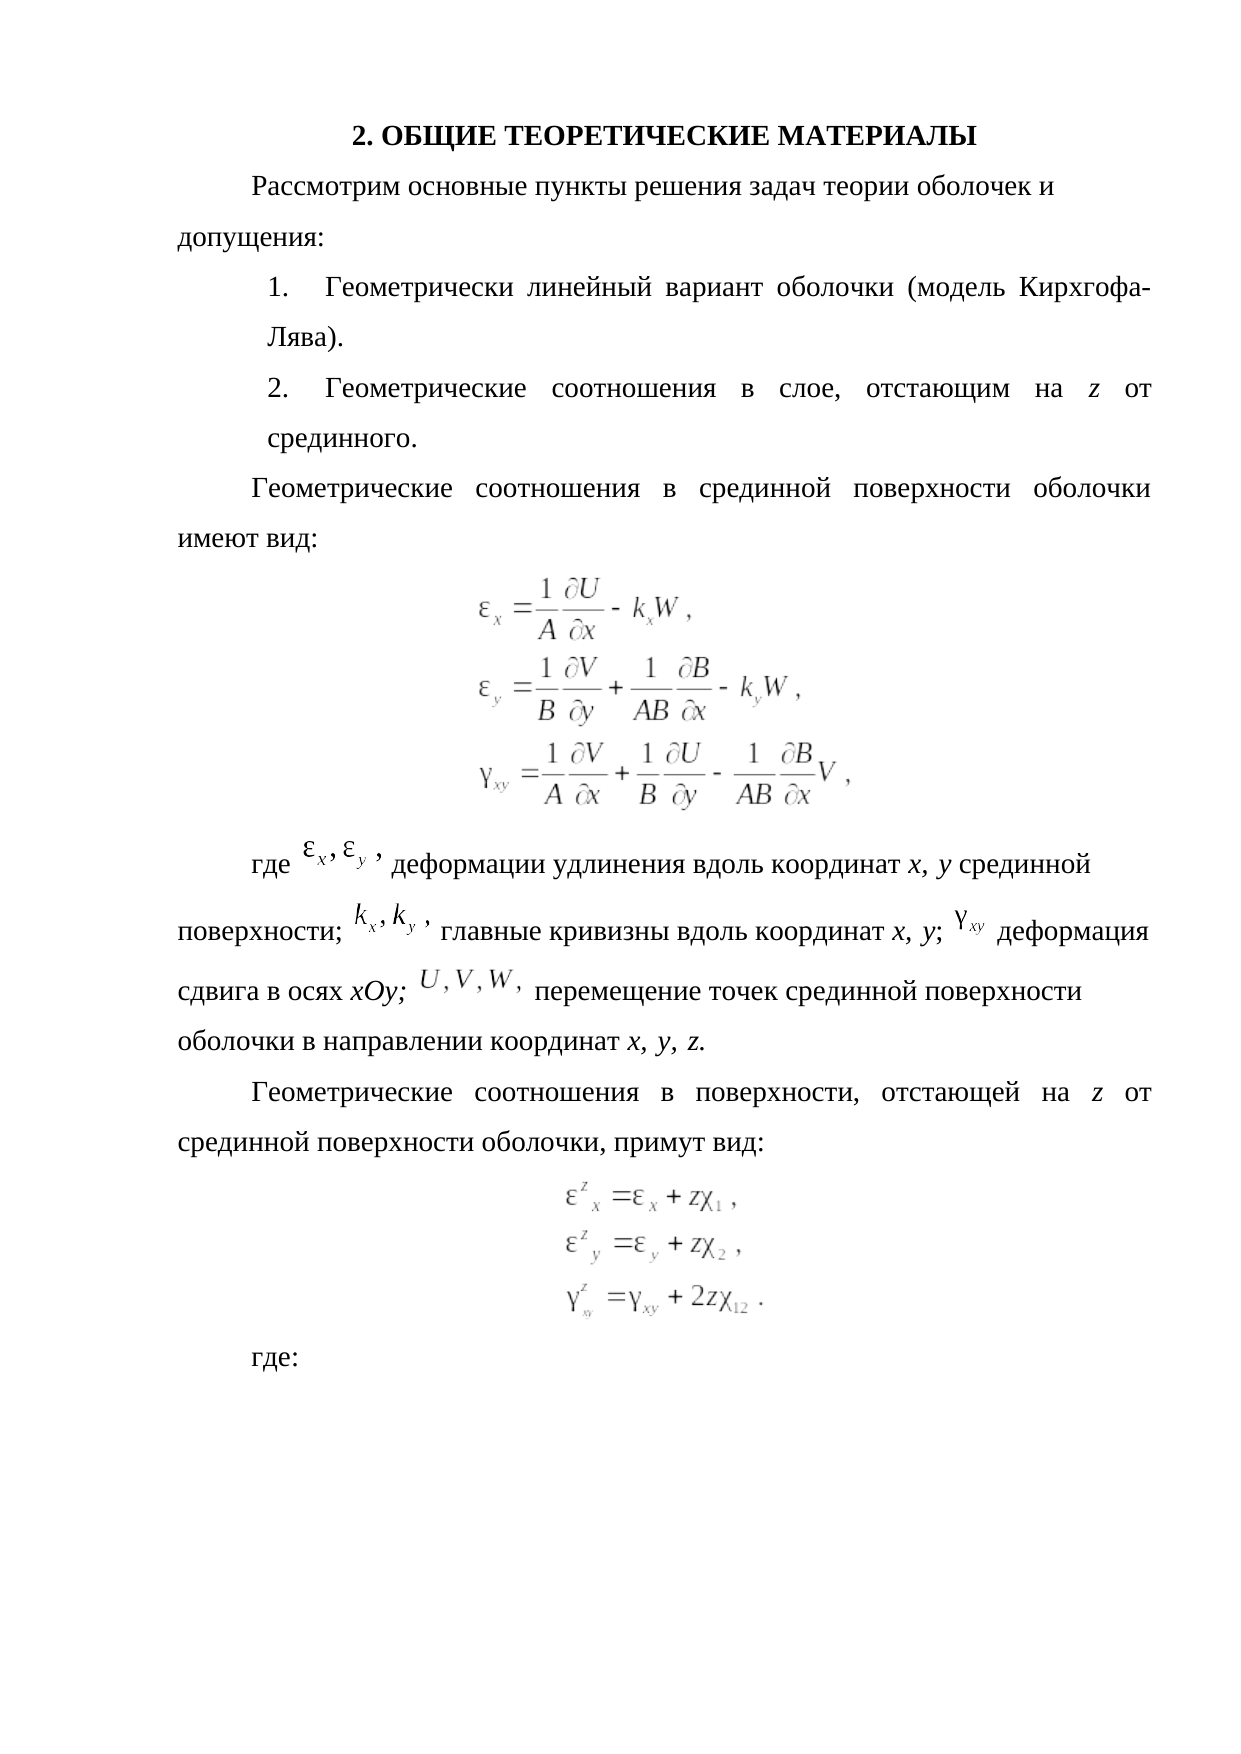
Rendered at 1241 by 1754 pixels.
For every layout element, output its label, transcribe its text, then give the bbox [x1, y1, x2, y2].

text Геометрические соотношения в срединной поверхности оболочки имеют вид: [177, 470, 1152, 554]
text Рассмотрим основные пункты решения задач теории оболочек и допущения: [177, 168, 1152, 252]
list Геометрически линейный вариант оболочки (модель Кирхгофа-Лява). [267, 269, 1152, 353]
list Геометрические соотношения в слое, отстающим на z от срединного. [267, 370, 1152, 453]
text где деформации удлинения вдоль координат x, y срединной поверхности; главные кривизны вдоль координат x, y; деформация сдвига в осях xOy; перемещение точек срединной поверхности оболочки в направлении координат x, y, z. [177, 829, 1152, 1057]
subtitle 2. ОБЩИЕ ТЕОРЕТИЧЕСКИЕ МАТЕРИАЛЫ [177, 118, 1152, 152]
text где: [177, 1339, 1152, 1373]
text Геометрические соотношения в поверхности, отстающей на z от срединной поверхности оболочки, примут вид: [177, 1074, 1152, 1158]
